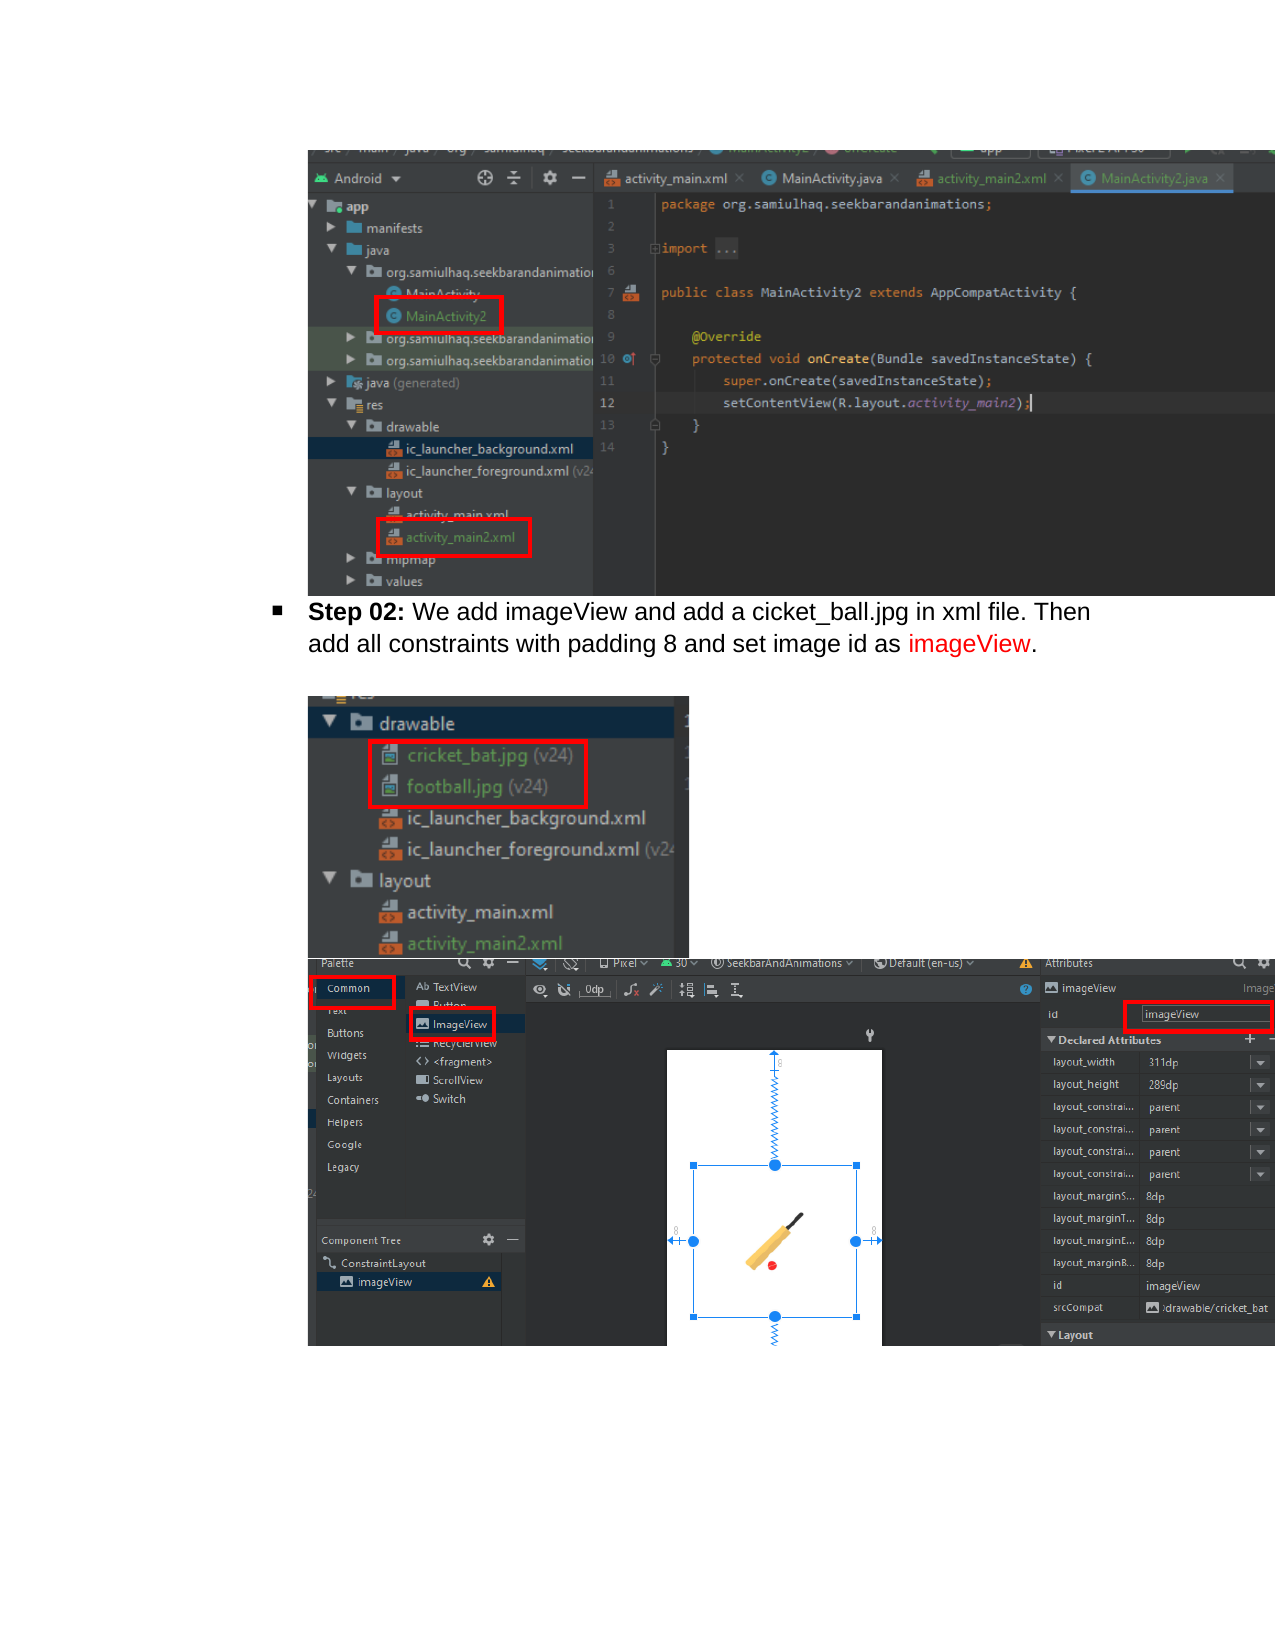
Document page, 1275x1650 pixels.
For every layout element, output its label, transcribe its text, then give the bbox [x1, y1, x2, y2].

picture [307, 150, 1275, 596]
picture [307, 696, 690, 958]
list Step 02: We add imageView and add a cicket_ball.jpg in xml file. Then add all constraints with padding 8 and set image id as imageView. [270, 597, 1125, 658]
picture [307, 959, 1275, 1346]
